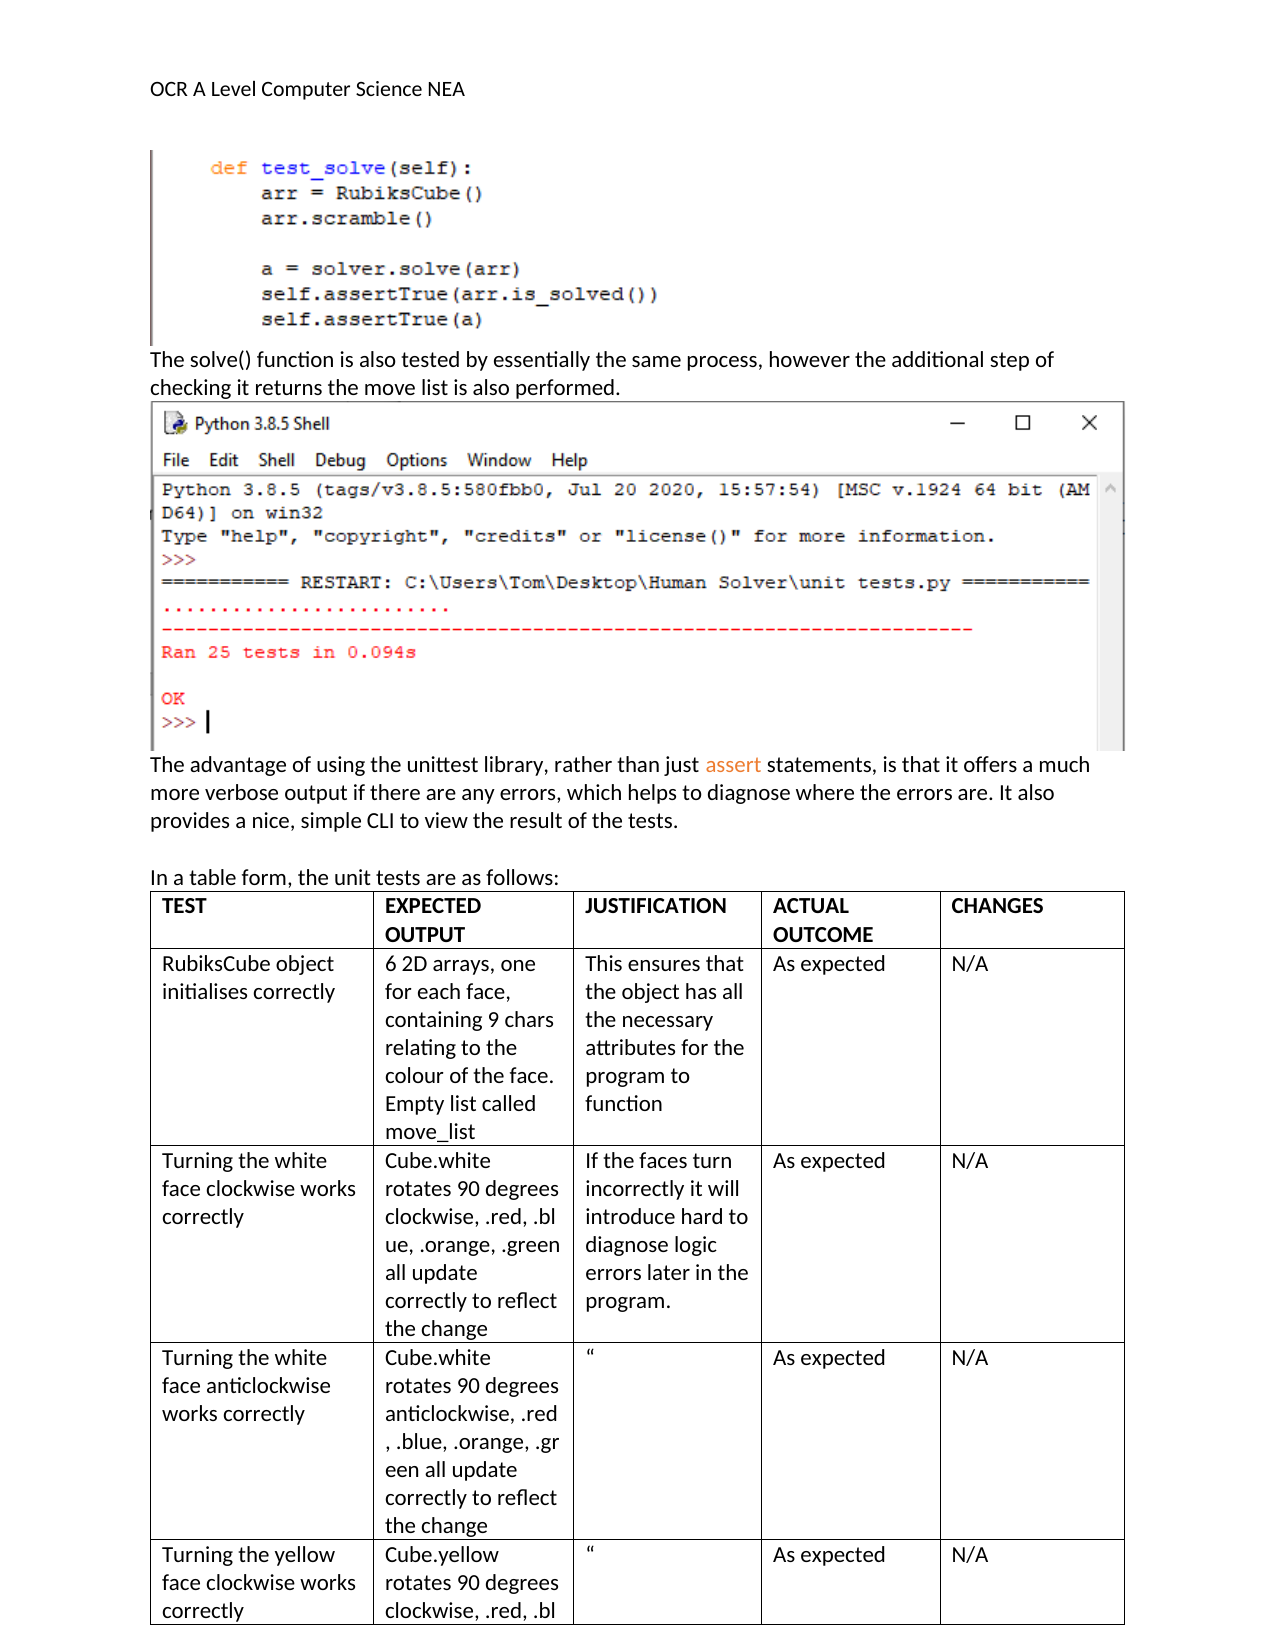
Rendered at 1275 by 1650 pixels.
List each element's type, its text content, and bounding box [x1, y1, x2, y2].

table_cell Turning the white face anticlockwise works correctly [151, 1343, 373, 1539]
table_header TEST [151, 892, 373, 948]
table_cell As expected [762, 1146, 940, 1342]
table_cell Cube.white rotates 90 degrees anticlockwise, .red, .blue, .orange, .green all update correctly to reflect the change [374, 1343, 573, 1539]
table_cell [374, 1540, 573, 1624]
table_header EXPECTED OUTPUT [374, 892, 573, 948]
table_cell RubiksCube object initialises correctly [151, 949, 373, 1145]
table_cell N/A [941, 1343, 1124, 1539]
table_cell N/A [941, 1146, 1124, 1342]
table_cell As expected [762, 1540, 940, 1624]
table_cell Cube.white rotates 90 degrees clockwise, .red, .blue, .orange, .green all update correctly to reflect the change [374, 1146, 573, 1342]
table_cell As expected [762, 1343, 940, 1539]
table_cell As expected [762, 949, 940, 1145]
picture [150, 150, 671, 346]
text The advantage of using the unittest library, rather than just assert statements, is that it offers a much more verbose output if there are any errors, which helps to diagnose where the errors are. It also provides a nice, simple CLI to view the result of the tests. [150, 751, 1125, 834]
table_cell N/A [941, 1540, 1124, 1624]
table_cell This ensures that the object has all the necessary attributes for the program to function [574, 949, 761, 1145]
table_header ACTUAL OUTCOME [762, 892, 940, 948]
text In a table form, the unit tests are as follows: [150, 863, 1125, 891]
table_header JUSTIFICATION [574, 892, 761, 948]
table_cell “ [574, 1540, 761, 1624]
table_cell N/A [941, 949, 1124, 1145]
table_cell 6 2D arrays, one for each face, containing 9 chars relating to the colour of the face. Empty list called move_list [374, 949, 573, 1145]
picture [150, 401, 1125, 751]
table_cell “ [574, 1343, 761, 1539]
table_header CHANGES [941, 892, 1124, 948]
table_cell Turning the white face clockwise works correctly [151, 1146, 373, 1342]
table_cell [151, 1540, 373, 1624]
table_cell If the faces turn incorrectly it will introduce hard to diagnose logic errors later in the program. [574, 1146, 761, 1342]
text The solve() function is also tested by essentially the same process, however the additional step of checking it returns the move list is also performed. [150, 345, 1125, 401]
